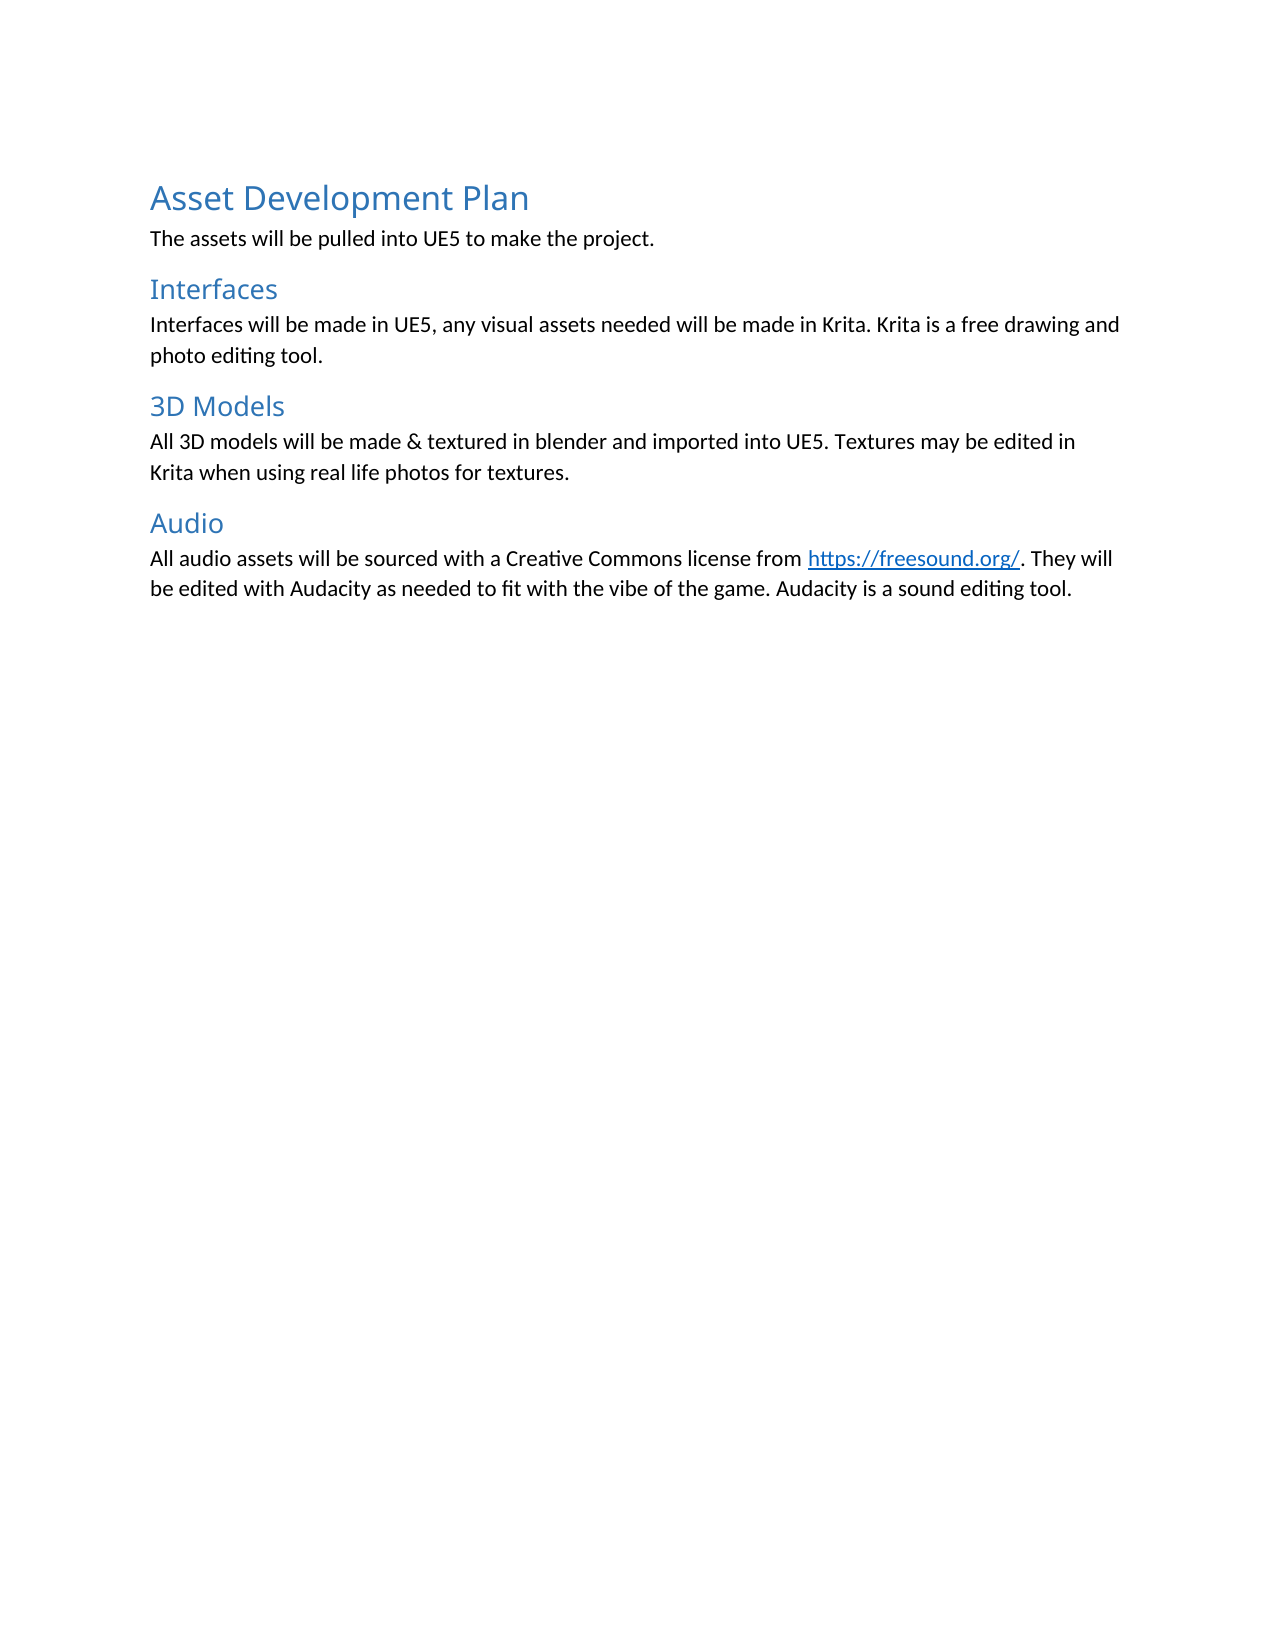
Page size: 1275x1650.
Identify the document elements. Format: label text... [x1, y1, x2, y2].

text Interfaces will be made in UE5, any visual assets needed will be made in Krita. Krita is a free drawing and photo editing tool. [150, 311, 1125, 369]
text All 3D models will be made & textured in blender and imported into UE5. Textures may be edited in Krita when using real life photos for textures. [150, 427, 1125, 486]
subtitle Asset Development Plan [150, 175, 1125, 220]
subtitle Audio [150, 504, 1125, 541]
text All audio assets will be sourced with a Creative Commons license from https://freesound.org/. They will be edited with Audacity as needed to fit with the vibe of the game. Audacity is a sound editing tool. [150, 544, 1125, 603]
subtitle 3D Models [150, 388, 1125, 424]
subtitle Interfaces [150, 271, 1125, 308]
text The assets will be pulled into UE5 to make the project. [150, 224, 1125, 252]
